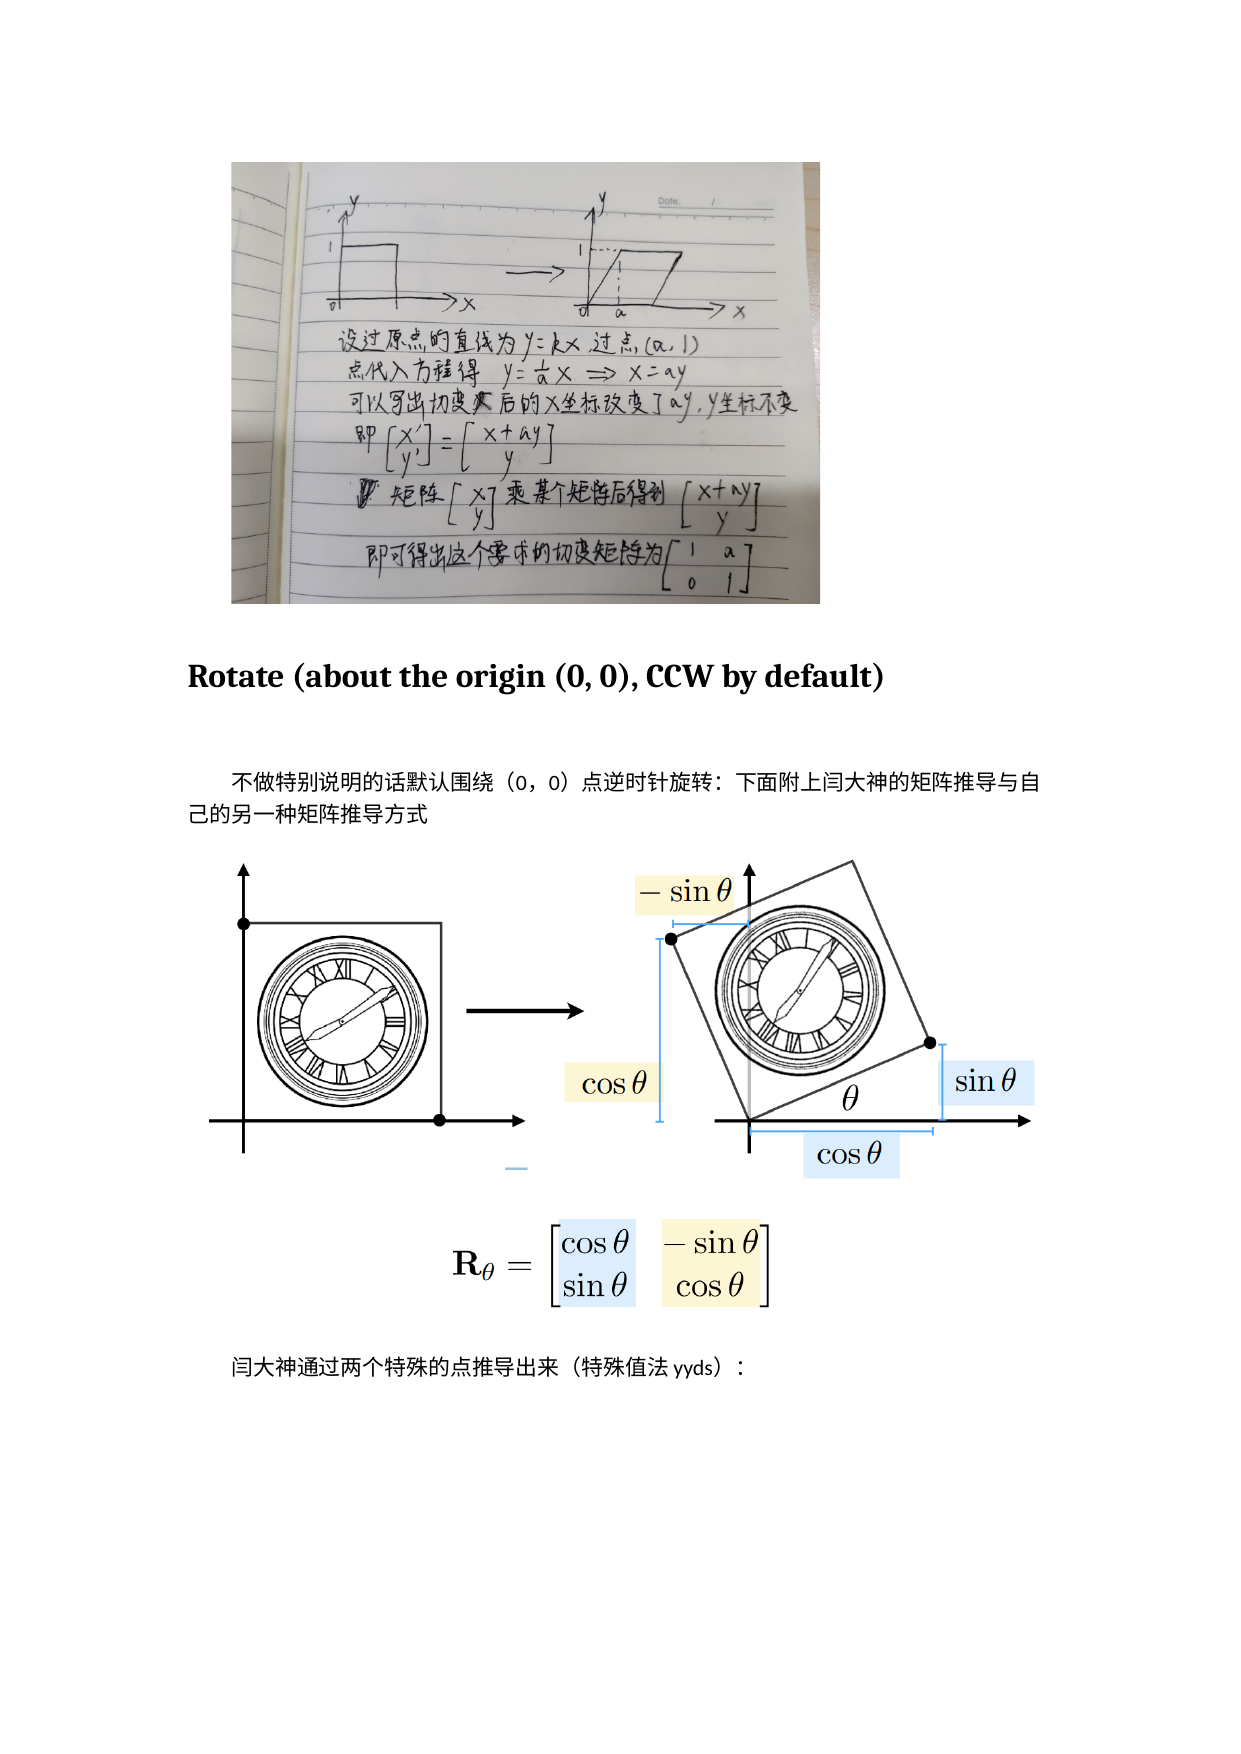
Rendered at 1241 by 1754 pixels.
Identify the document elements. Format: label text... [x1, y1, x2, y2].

text 不做特别说明的话默认围绕（0，0）点逆时针旋转：下面附上闫大神的矩阵推导与自己的另一种矩阵推导方式 [187, 764, 1053, 829]
picture [187, 829, 1053, 1338]
subtitle Rotate (about the origin (0, 0), CCW by default) [187, 644, 1053, 709]
picture [231, 162, 821, 604]
text 闫大神通过两个特殊的点推导出来（特殊值法yyds）： [187, 1349, 1053, 1382]
